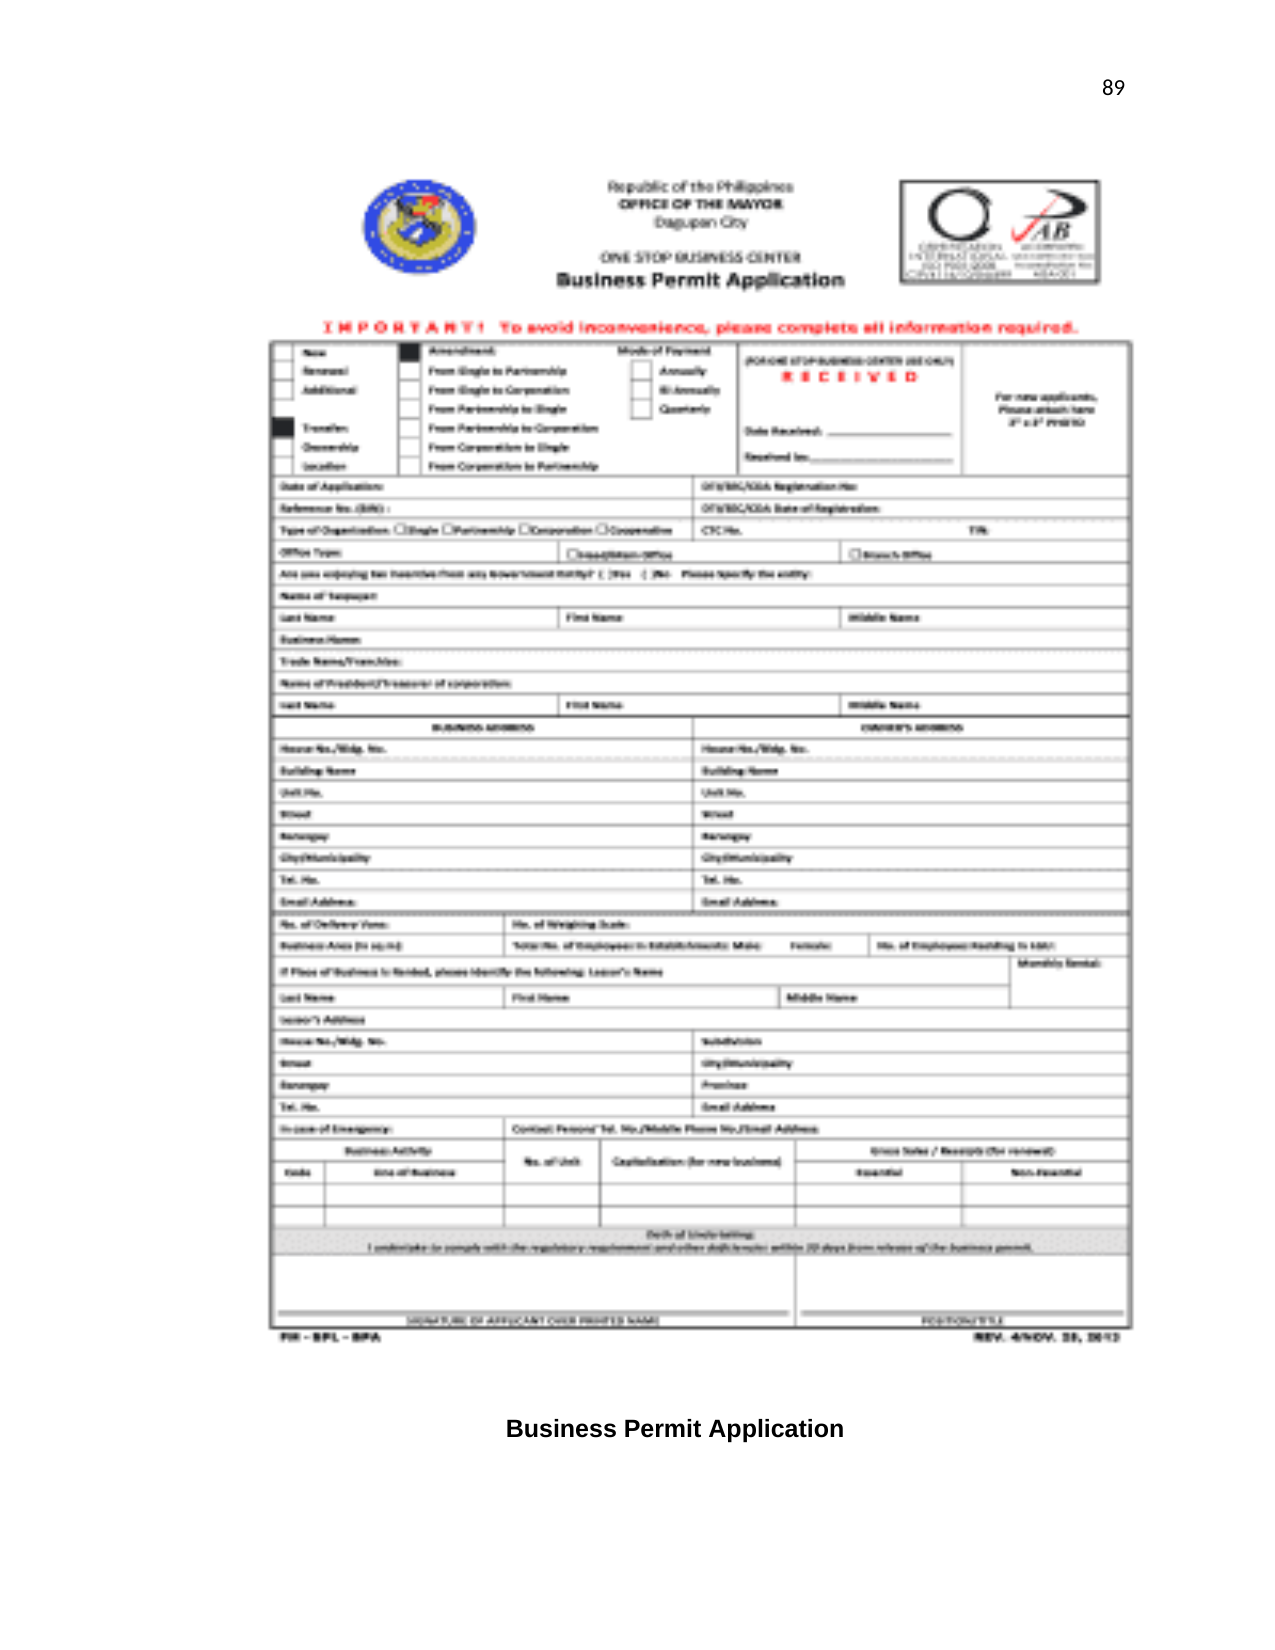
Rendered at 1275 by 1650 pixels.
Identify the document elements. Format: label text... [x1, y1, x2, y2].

text Business Permit Application [225, 1385, 1125, 1442]
picture [225, 150, 1179, 1385]
